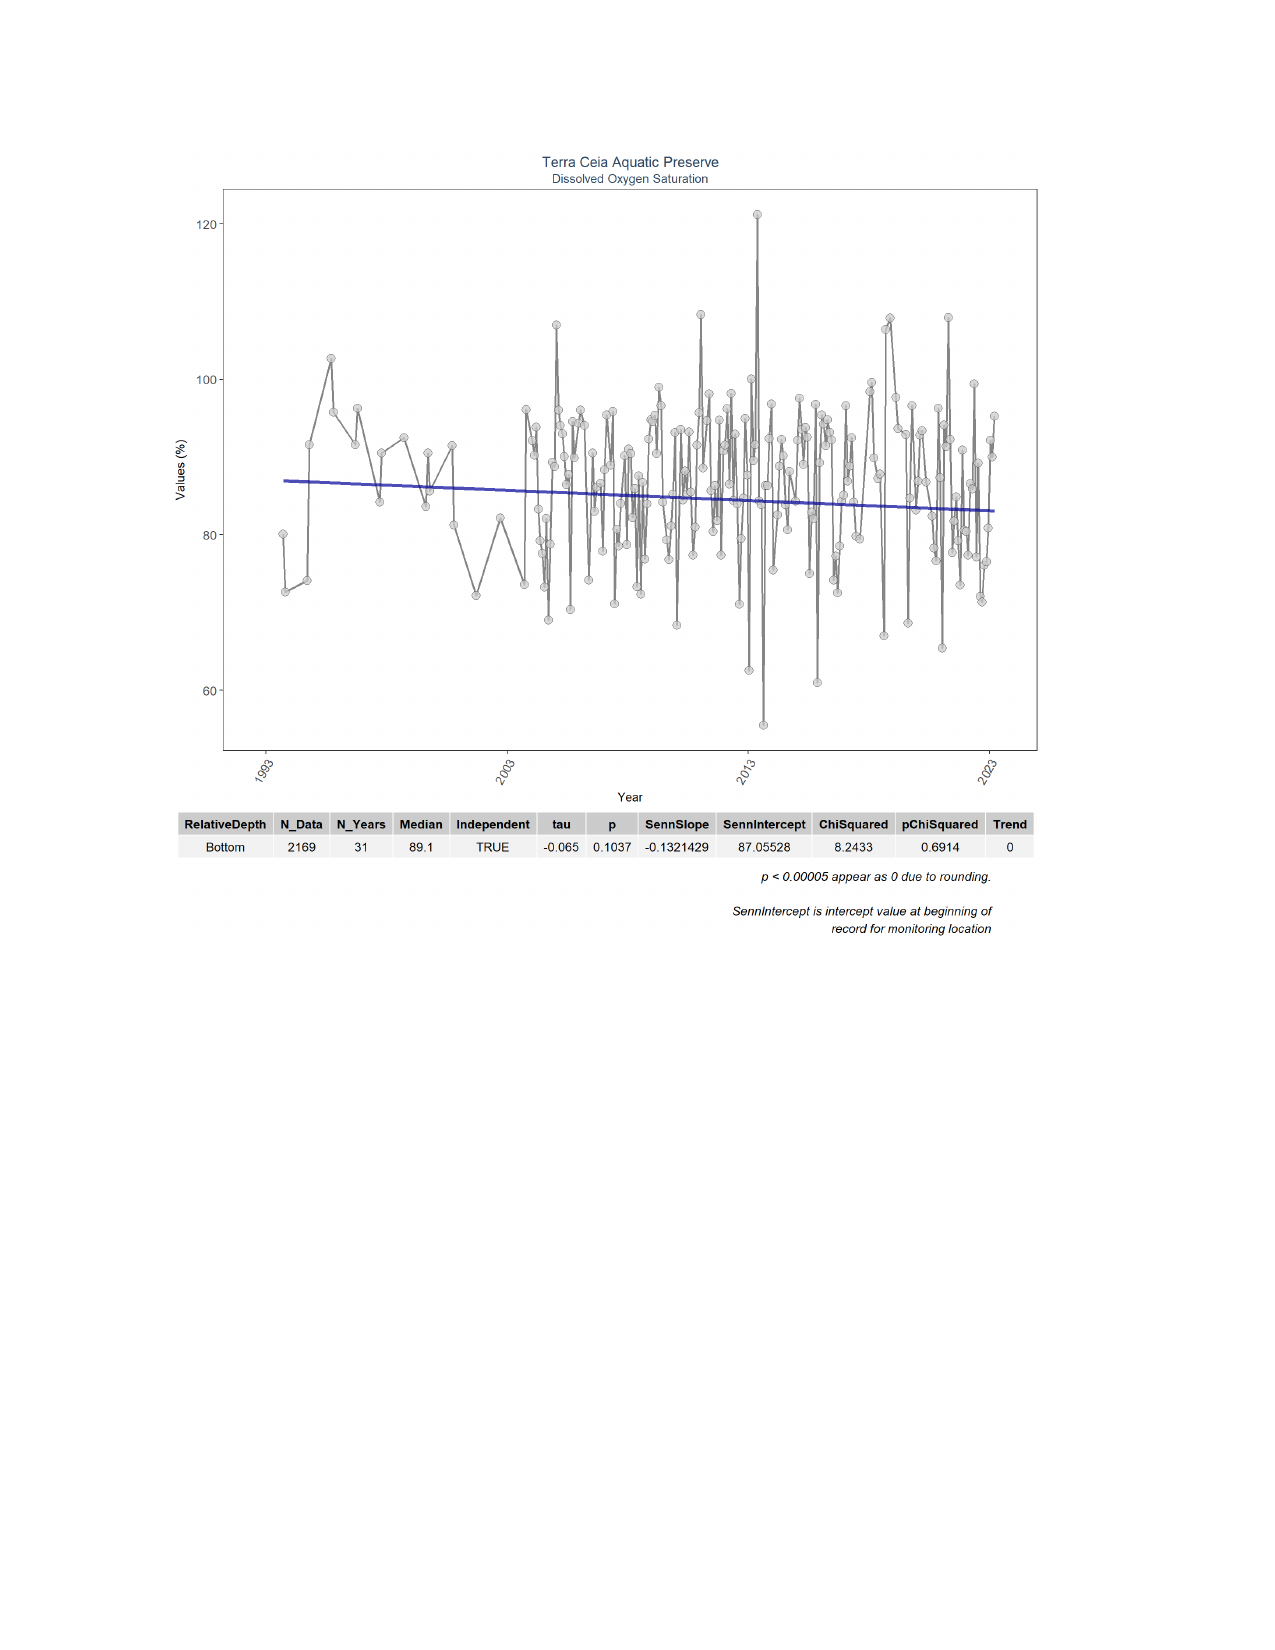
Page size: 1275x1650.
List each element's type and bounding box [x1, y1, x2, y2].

picture [168, 150, 1044, 938]
